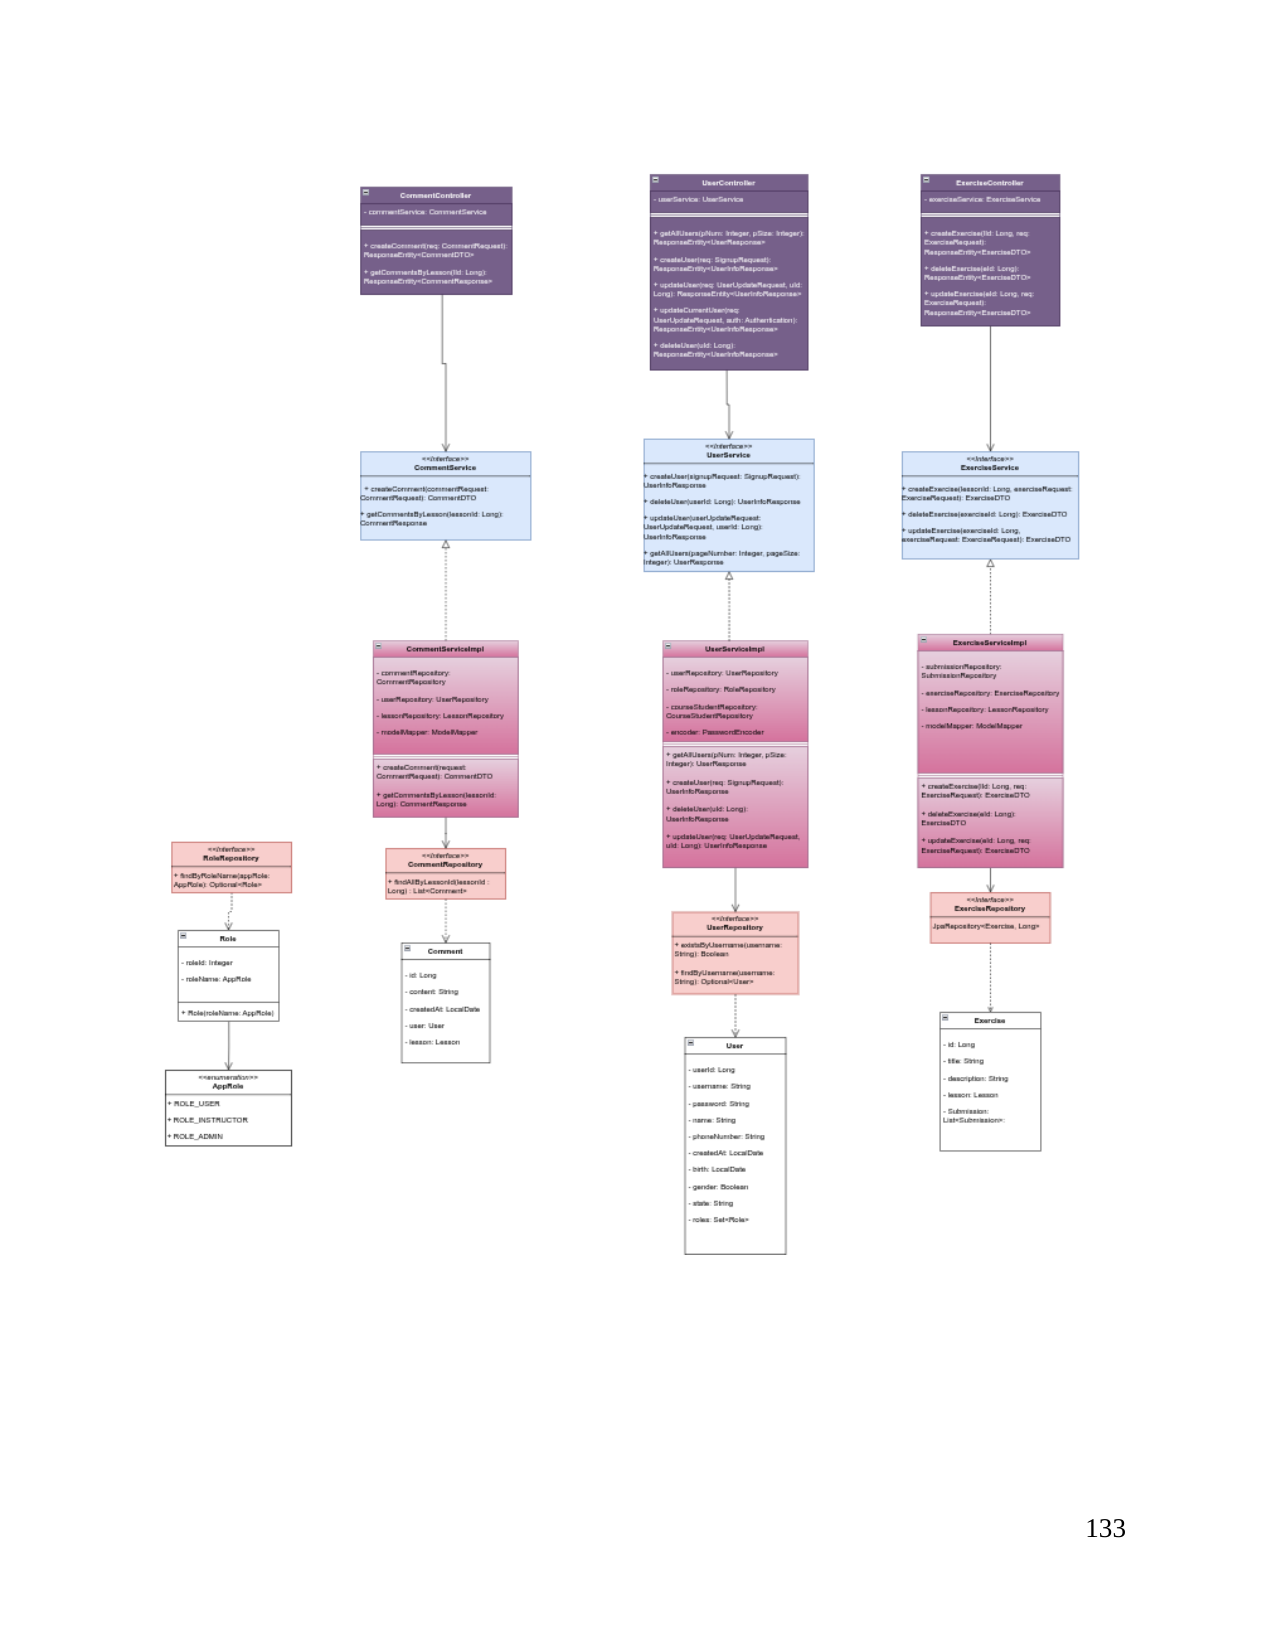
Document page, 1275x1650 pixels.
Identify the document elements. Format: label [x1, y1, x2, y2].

picture [150, 150, 1125, 1255]
